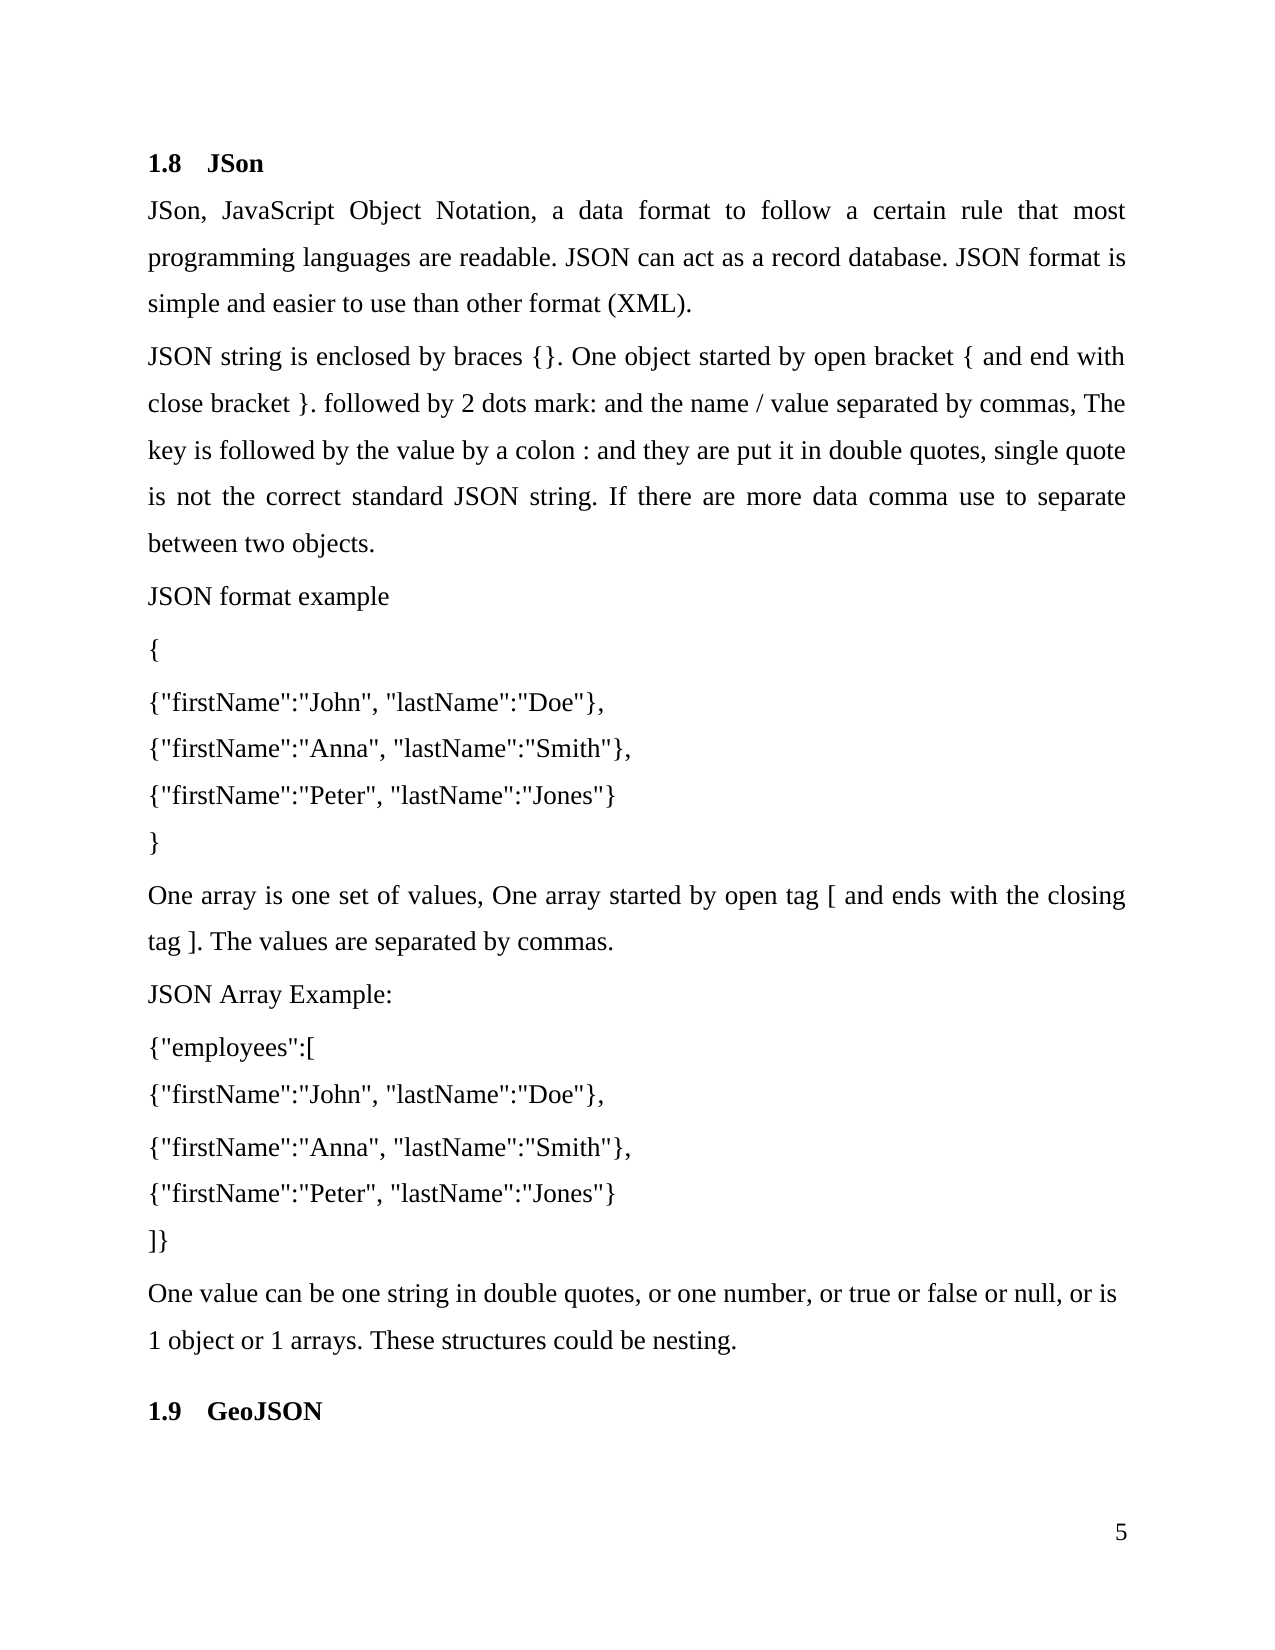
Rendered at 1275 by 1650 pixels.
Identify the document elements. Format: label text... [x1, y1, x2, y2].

text JSon, JavaScript Object Notation, a data format to follow a certain rule that most programming languages are readable. JSON can act as a record database. JSON format is simple and easier to use than other format (XML). [148, 194, 1127, 319]
subtitle GeoJSON [148, 1396, 1127, 1427]
text {"firstName":"Anna", "lastName":"Smith"}, {"firstName":"Peter", "lastName":"Jones"} ]} [148, 1131, 1127, 1255]
text JSON Array Example: [148, 978, 1127, 1009]
text {"firstName":"John", "lastName":"Doe"}, {"firstName":"Anna", "lastName":"Smith"}, {"firstName":"Peter", "lastName":"Jones"} } [148, 686, 1127, 857]
text JSON string is enclosed by braces {}. One object started by open bracket { and end with close bracket }. followed by 2 dots mark: and the name / value separated by commas, The key is followed by the value by a colon : and they are put it in double quotes, single quote is not the correct standard JSON string. If there are more data comma use to separate between two objects. [148, 341, 1127, 558]
text JSON format example [148, 580, 1127, 611]
text One array is one set of values, One array started by open tag [ and ends with the closing tag ]. The values are separated by commas. [148, 879, 1127, 957]
text { [148, 633, 1127, 664]
text One value can be one string in double quotes, or one number, or true or false or null, or is 1 object or 1 arrays. These structures could be nesting. [148, 1277, 1127, 1355]
text {"employees":[ {"firstName":"John", "lastName":"Doe"}, [148, 1031, 1127, 1109]
subtitle JSon [148, 148, 1127, 179]
